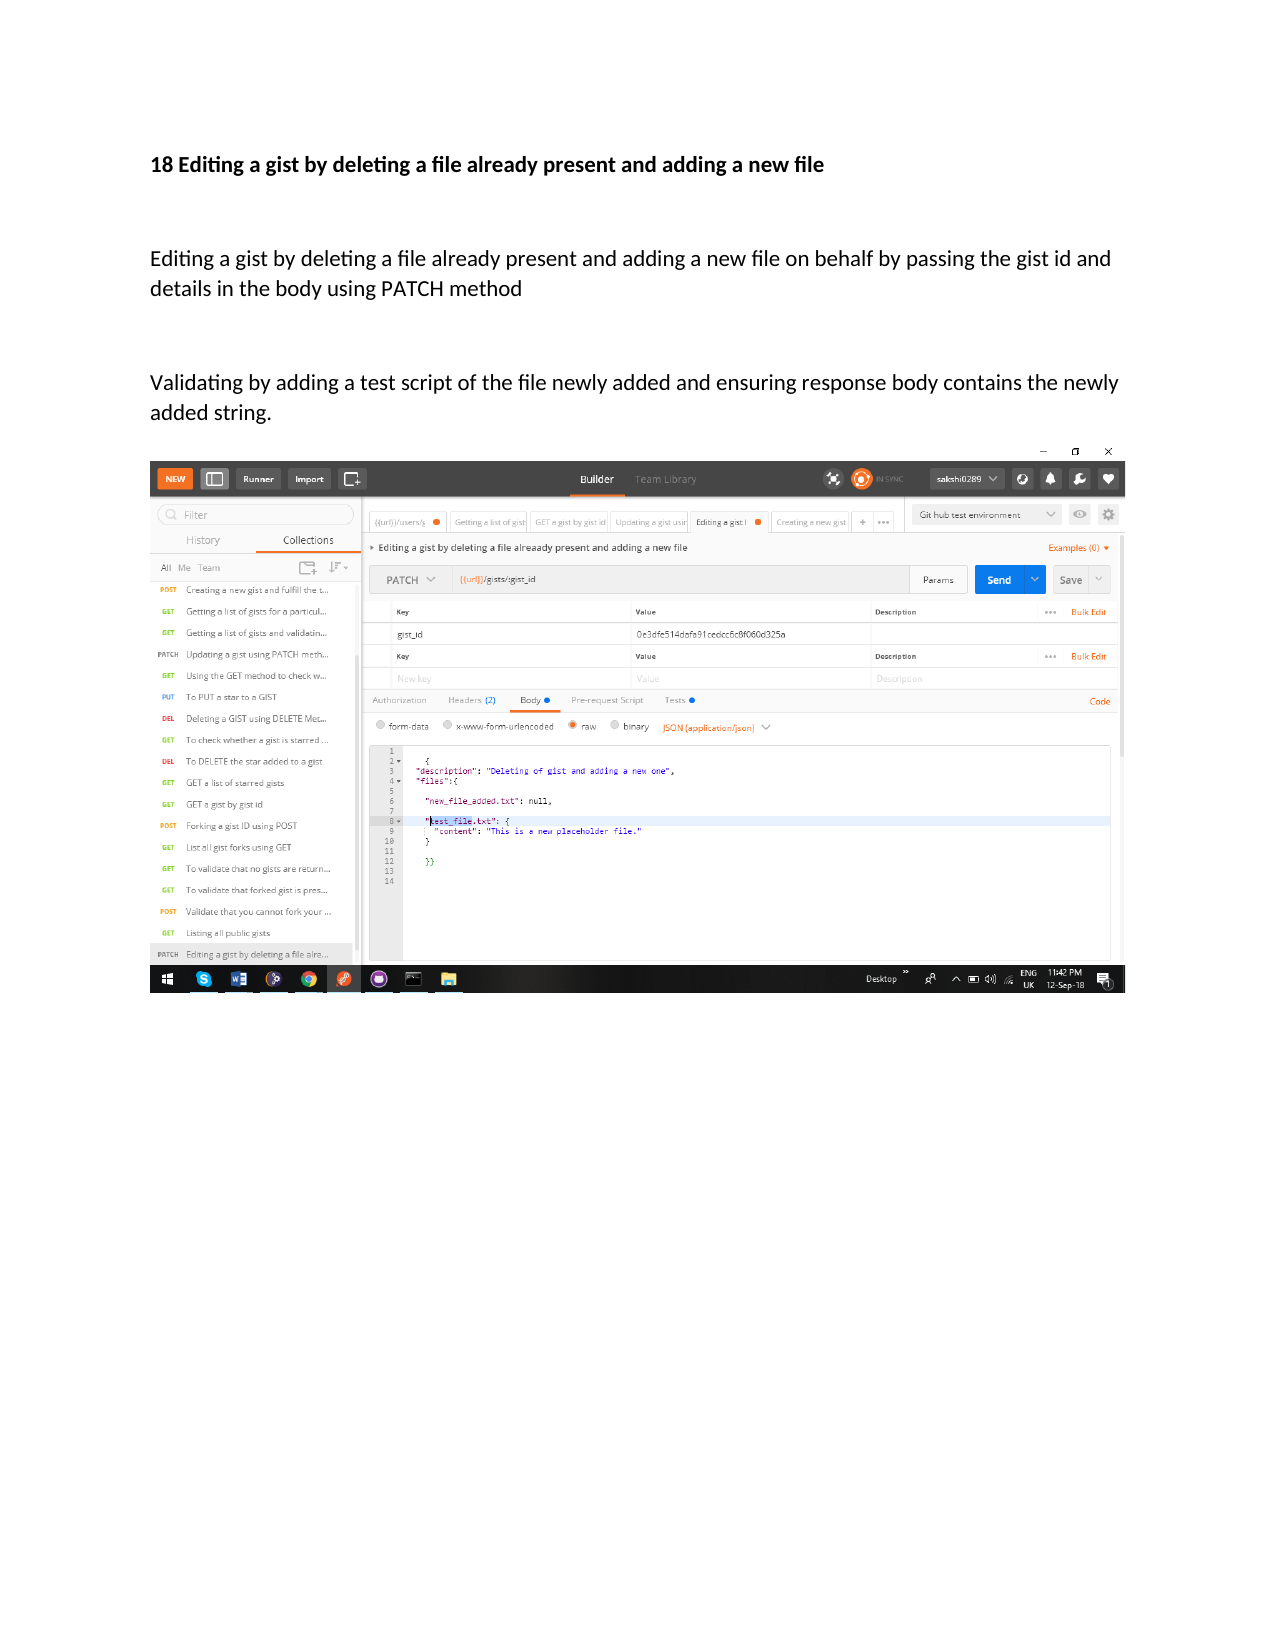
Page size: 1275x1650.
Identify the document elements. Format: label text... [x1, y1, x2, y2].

text Editing a gist by deleting a file already present and adding a new file on behalf by passing the gist id and details in the body using PATCH method [150, 244, 1125, 302]
text 18 Editing a gist by deleting a file already present and adding a new file [150, 150, 1125, 178]
text Validating by adding a test script of the file newly added and ensuring response body contains the newly added string. [150, 368, 1125, 426]
picture [150, 444, 1125, 993]
